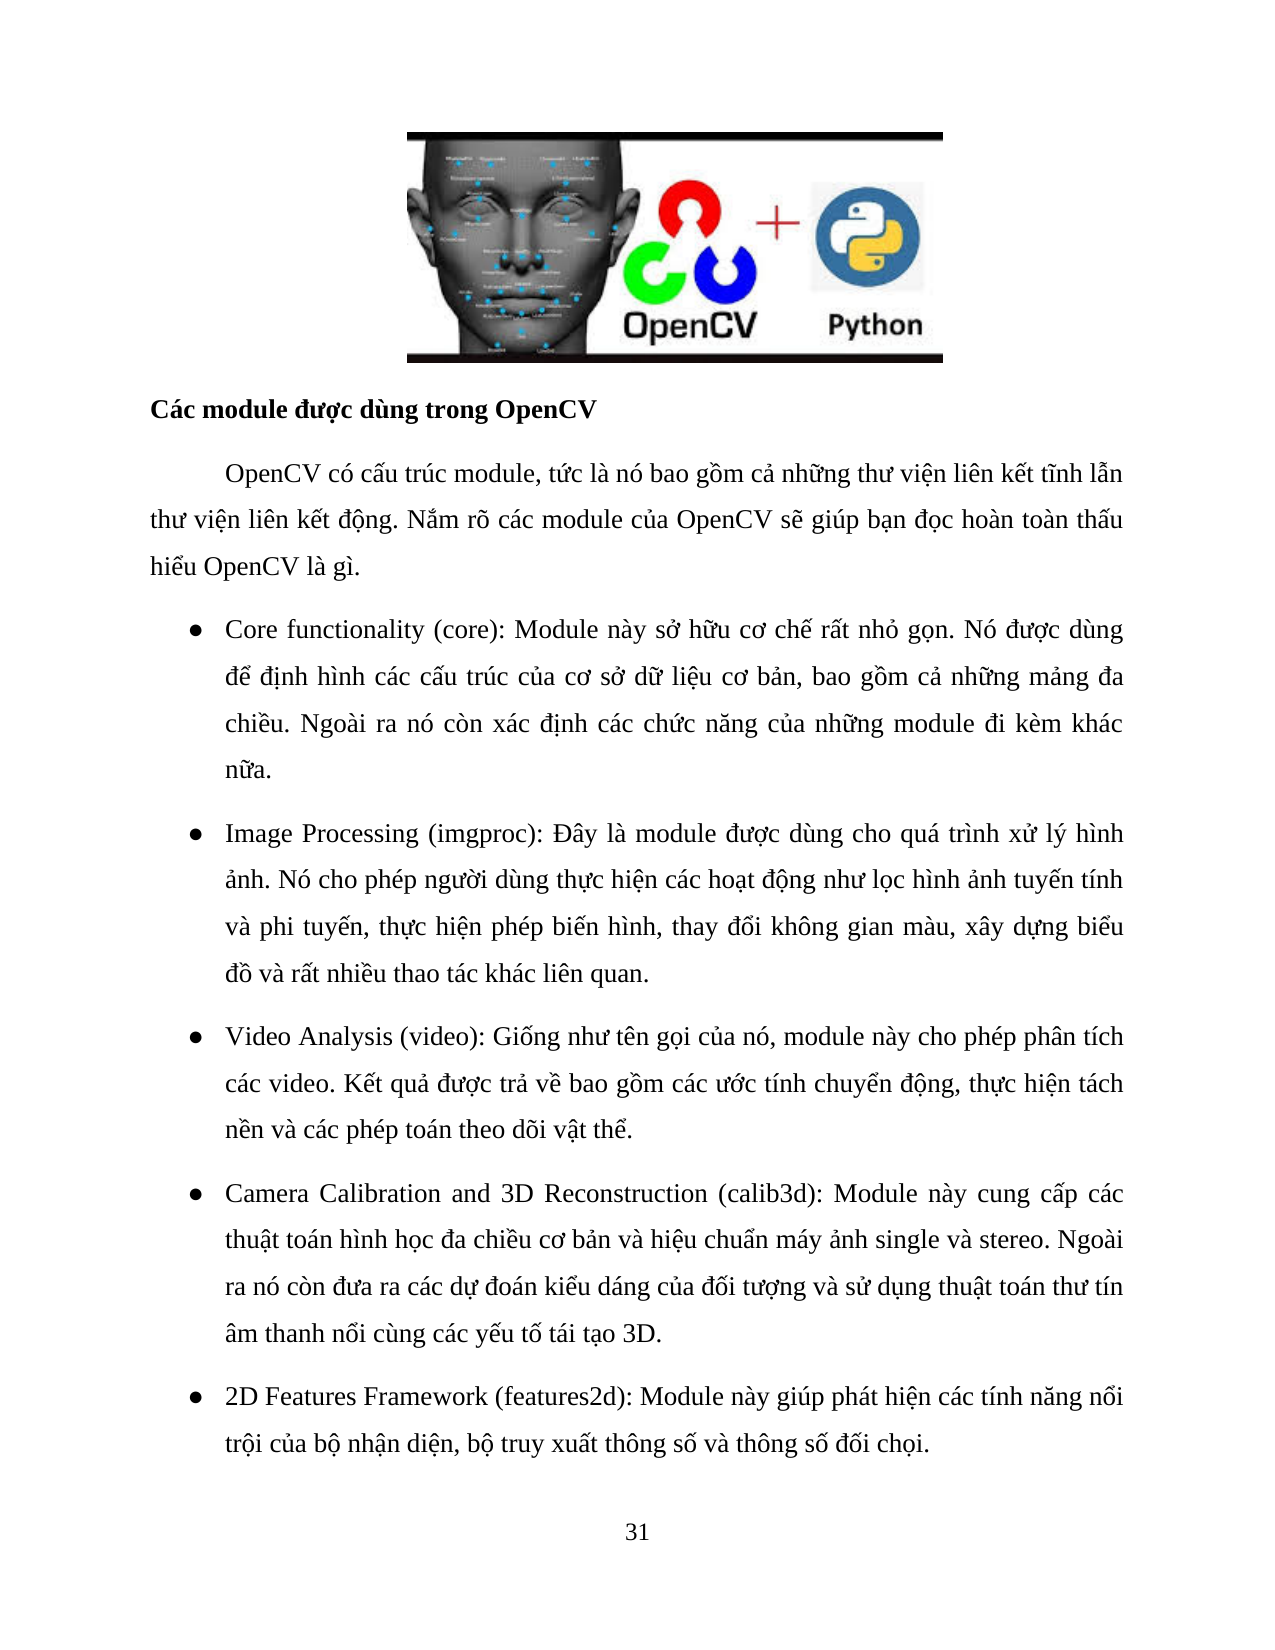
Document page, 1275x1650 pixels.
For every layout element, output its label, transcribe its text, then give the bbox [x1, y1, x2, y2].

picture [407, 132, 943, 363]
list Image Processing (imgproc): Đây là module được dùng cho quá trình xử lý hình ảnh. Nó cho phép người dùng thực hiện các hoạt động như lọc hình ảnh tuyến tính và phi tuyến, thực hiện phép biến hình, thay đổi không gian màu, xây dựng biểu đồ và rất nhiều thao tác khác liên quan. [187, 817, 1125, 988]
list Core functionality (core): Module này sở hữu cơ chế rất nhỏ gọn. Nó được dùng để định hình các cấu trúc của cơ sở dữ liệu cơ bản, bao gồm cả những mảng đa chiều. Ngoài ra nó còn xác định các chức năng của những module đi kèm khác nữa. [187, 614, 1125, 785]
text Các module được dùng trong OpenCV [150, 394, 1125, 425]
list Video Analysis (video): Giống như tên gọi của nó, module này cho phép phân tích các video. Kết quả được trả về bao gồm các ước tính chuyển động, thực hiện tách nền và các phép toán theo dõi vật thể. [187, 1020, 1125, 1145]
text OpenCV có cấu trúc module, tức là nó bao gồm cả những thư viện liên kết tĩnh lẫn thư viện liên kết động. Nắm rõ các module của OpenCV sẽ giúp bạn đọc hoàn toàn thấu hiểu OpenCV là gì. [150, 457, 1125, 581]
list Camera Calibration and 3D Reconstruction (calib3d): Module này cung cấp các thuật toán hình học đa chiều cơ bản và hiệu chuẩn máy ảnh single và stereo. Ngoài ra nó còn đưa ra các dự đoán kiểu dáng của đối tượng và sử dụng thuật toán thư tín âm thanh nổi cùng các yếu tố tái tạo 3D. [187, 1177, 1125, 1348]
list 2D Features Framework (features2d): Module này giúp phát hiện các tính năng nổi trội của bộ nhận diện, bộ truy xuất thông số và thông số đối chọi. [187, 1380, 1125, 1458]
